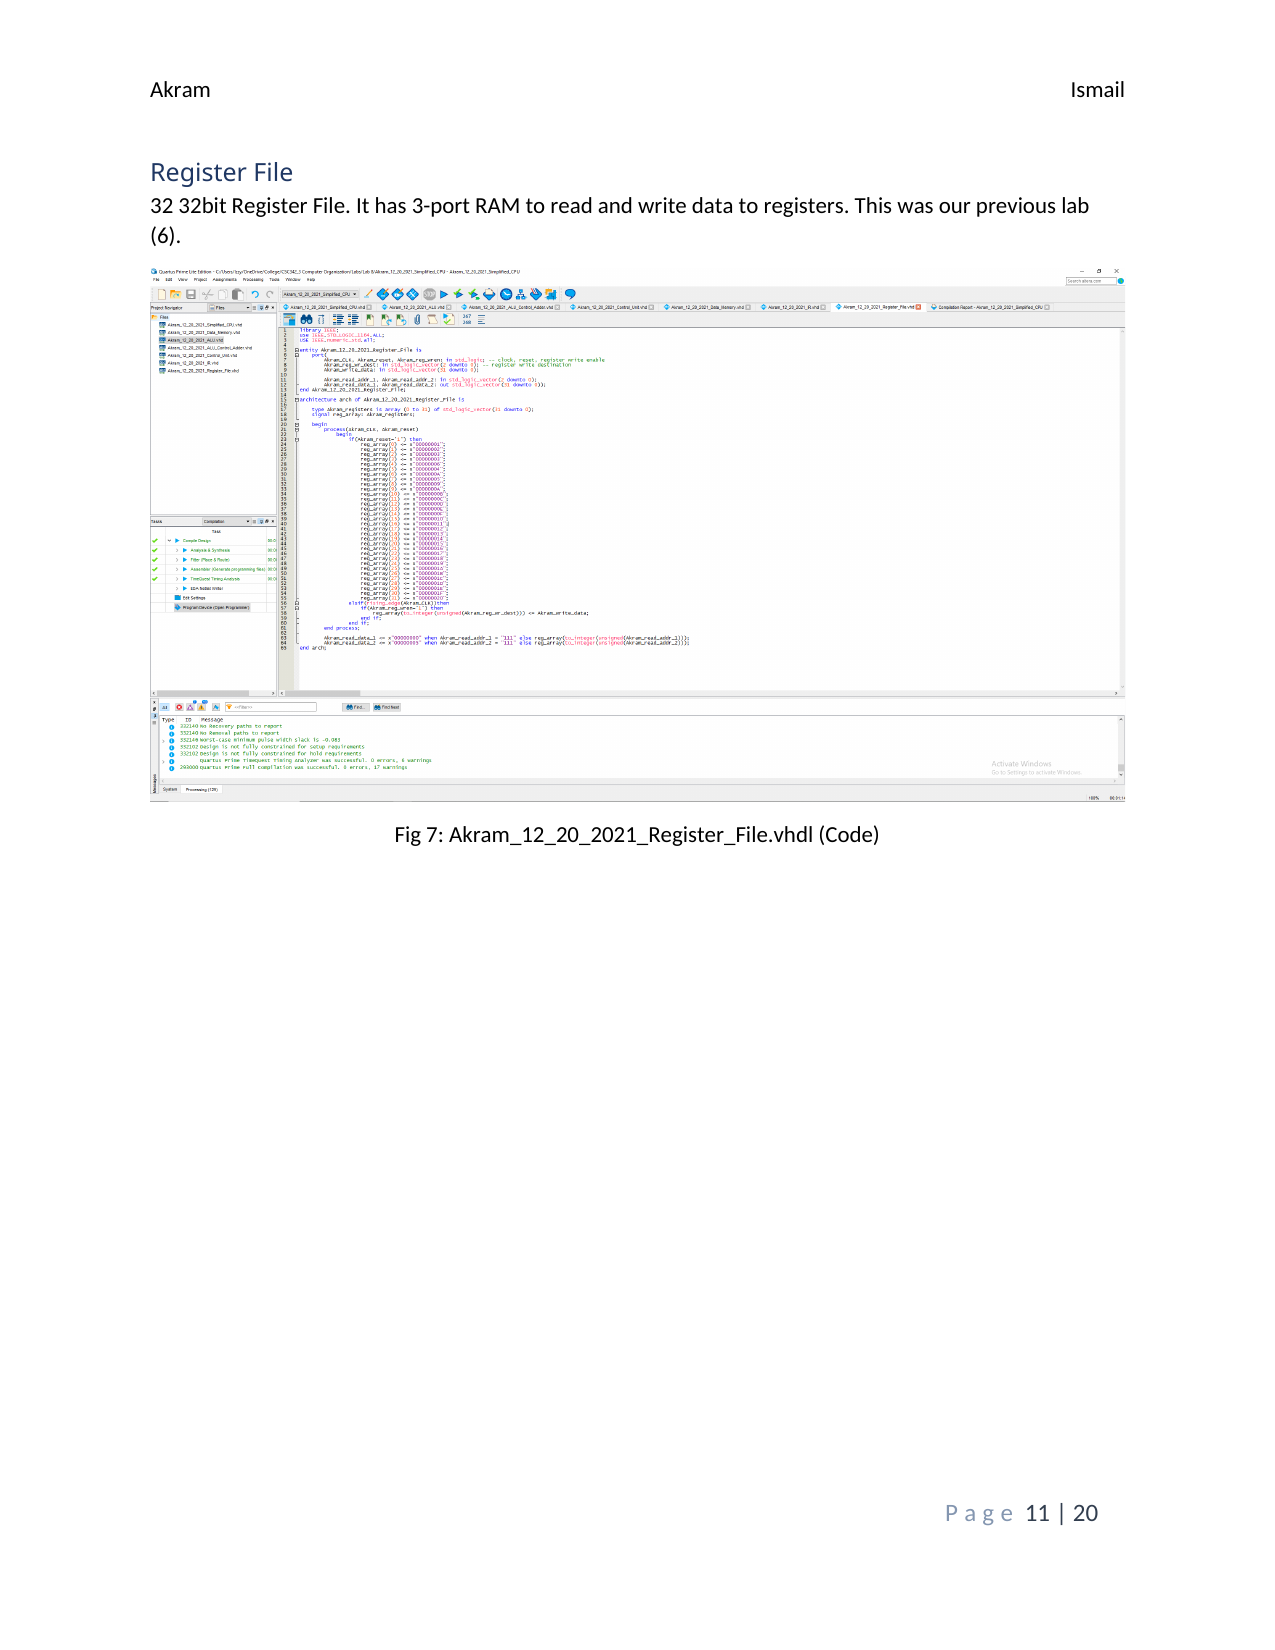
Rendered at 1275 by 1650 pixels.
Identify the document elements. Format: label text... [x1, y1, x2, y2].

subtitle Register File [150, 154, 1125, 188]
picture [150, 268, 1125, 802]
text 32 32bit Register File. It has 3-port RAM to read and write data to registers. This was our previous lab (6). [150, 191, 1125, 249]
text Fig 7: Akram_12_20_2021_Register_File.vhdl (Code) [150, 820, 1125, 848]
